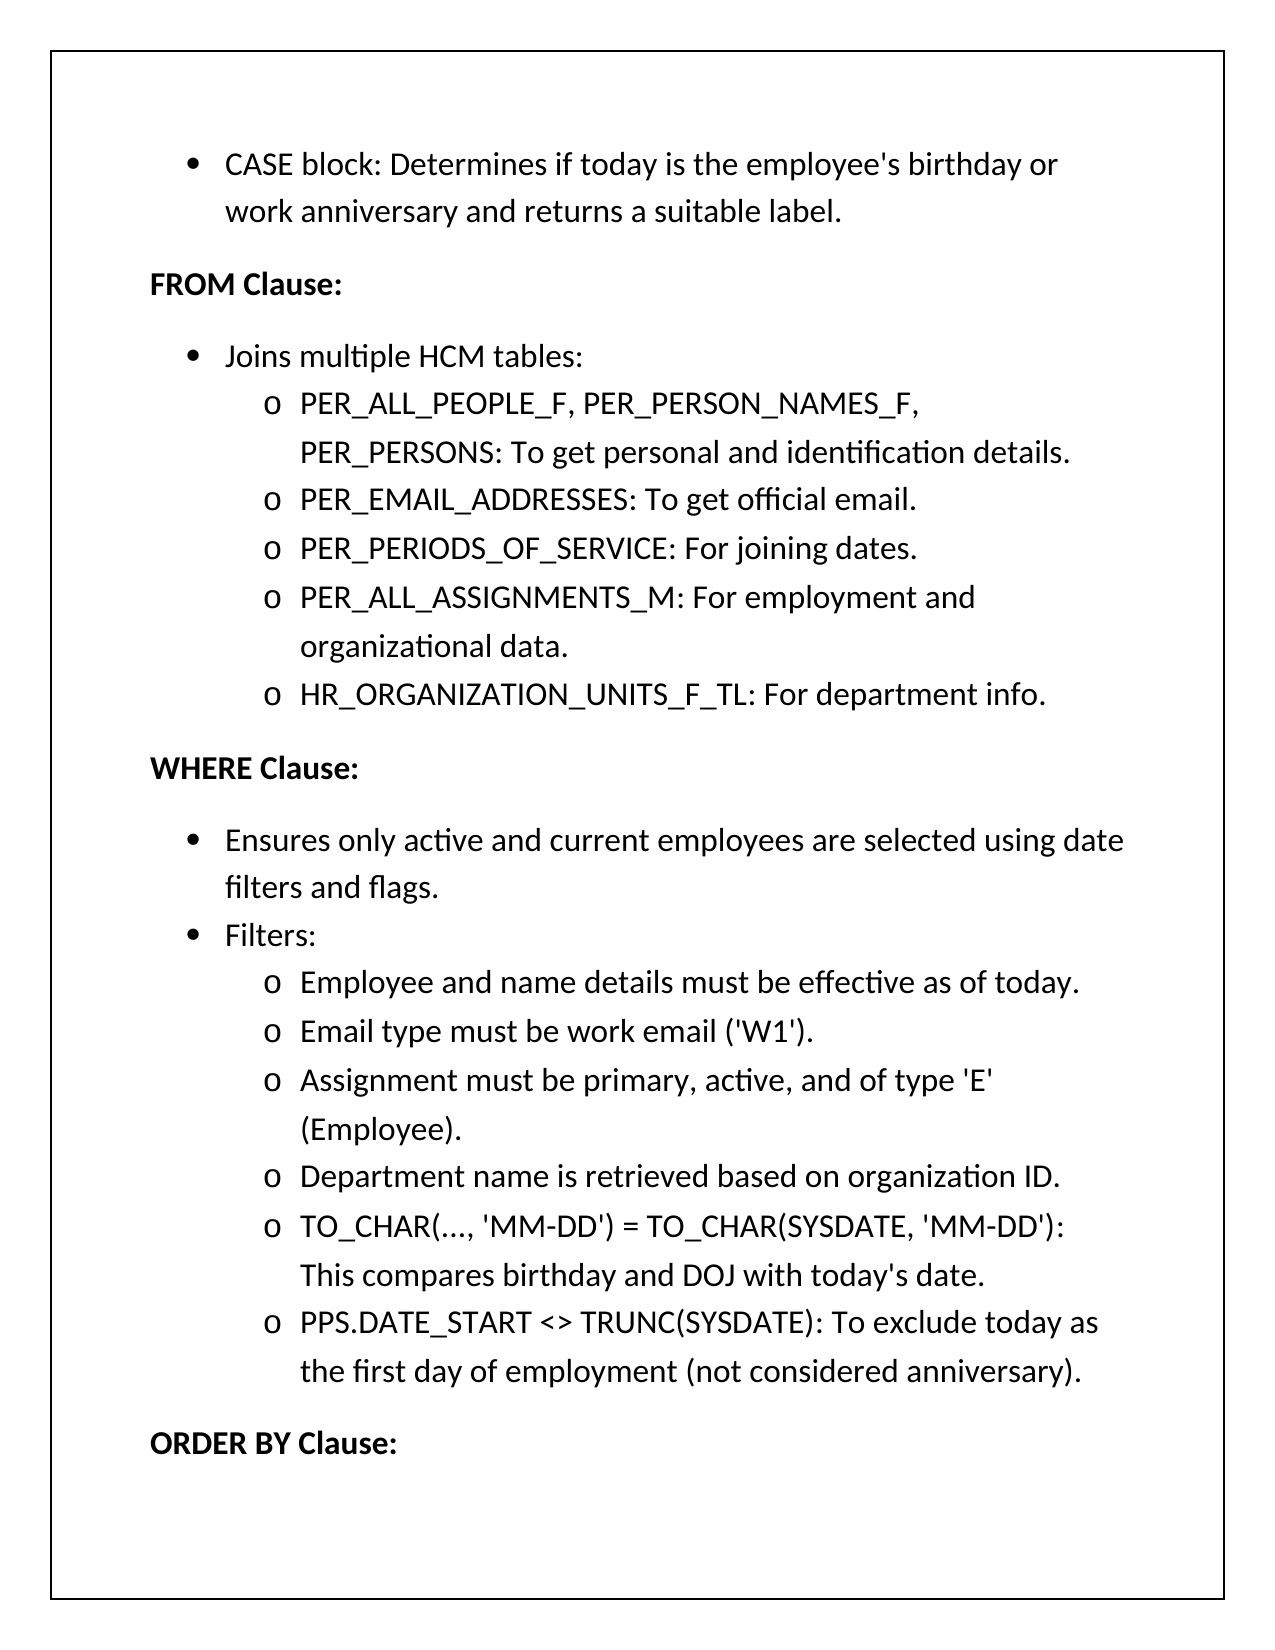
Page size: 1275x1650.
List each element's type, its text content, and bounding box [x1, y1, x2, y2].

list Assignment must be primary, active, and of type 'E' (Employee). [262, 1059, 1125, 1149]
list HR_ORGANIZATION_UNITS_F_TL: For department info. [262, 673, 1125, 715]
list Filters: [187, 913, 1125, 954]
list TO_CHAR(..., 'MM-DD') = TO_CHAR(SYSDATE, 'MM-DD'): This compares birthday and DOJ with today's date. [262, 1205, 1125, 1294]
list PPS.DATE_START <> TRUNC(SYSDATE): To exclude today as the first day of employment (not considered anniversary). [262, 1301, 1125, 1391]
list PER_ALL_PEOPLE_F, PER_PERSON_NAMES_F, PER_PERSONS: To get personal and identification details. [262, 382, 1125, 472]
text WHERE Clause: [150, 747, 1125, 788]
list PER_EMAIL_ADDRESSES: To get official email. [262, 478, 1125, 521]
list CASE block: Determines if today is the employee's birthday or work anniversary and returns a suitable label. [187, 143, 1125, 231]
list Joins multiple HCM tables: [187, 335, 1125, 375]
list PER_ALL_ASSIGNMENTS_M: For employment and organizational data. [262, 577, 1125, 666]
list Department name is retrieved based on organization ID. [262, 1155, 1125, 1198]
text ORDER BY Clause: [150, 1422, 1125, 1463]
list Ensures only active and current employees are selected using date filters and flags. [187, 819, 1125, 907]
text FROM Clause: [150, 262, 1125, 303]
list PER_PERIODS_OF_SERVICE: For joining dates. [262, 527, 1125, 570]
list Email type must be work email ('W1'). [262, 1010, 1125, 1052]
list Employee and name details must be effective as of today. [262, 961, 1125, 1003]
